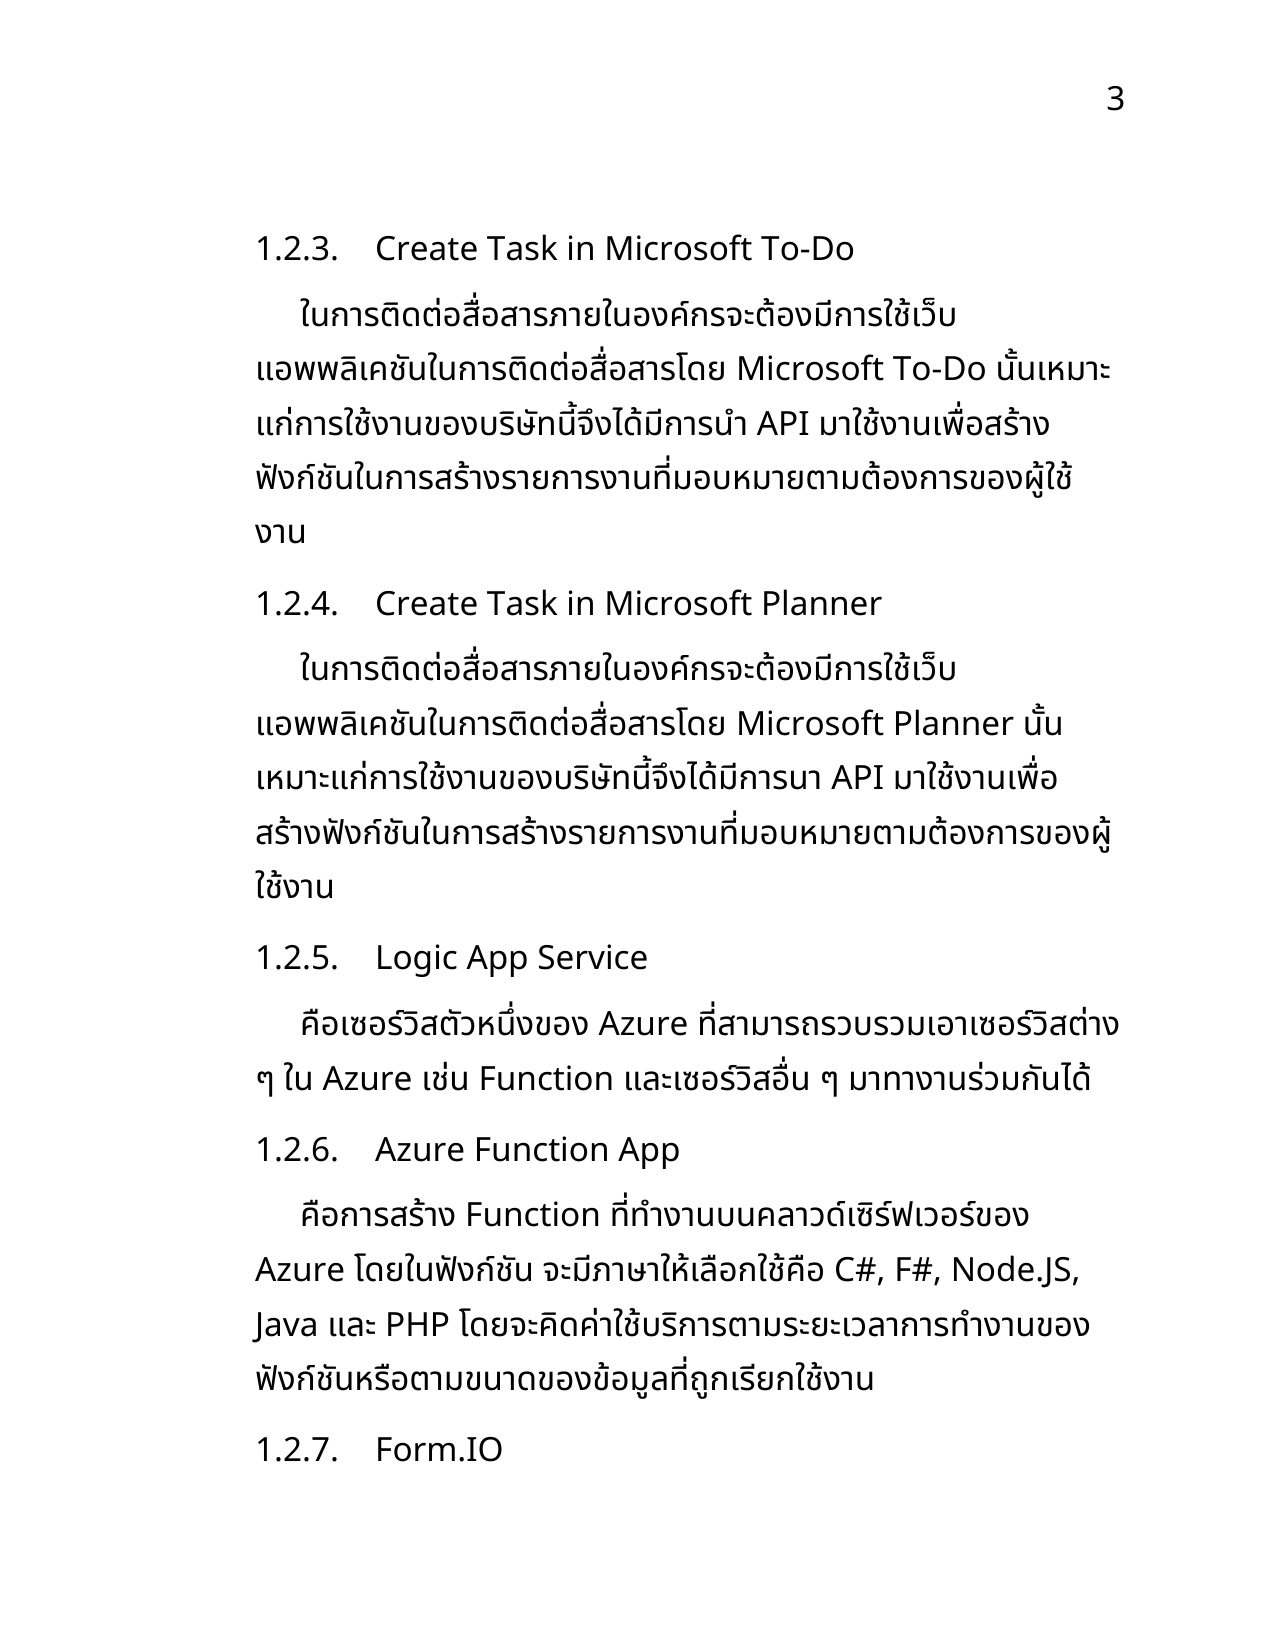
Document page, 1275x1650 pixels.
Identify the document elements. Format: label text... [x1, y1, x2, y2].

text ในการติดต่อสื่อสารภายในองค์กรจะต้องมีการใช้เว็บแอพพลิเคชันในการติดต่อสื่อสารโดย Microsoft To-Do นั้นเหมาะแก่การใช้งานของบริษัทนี้จึงได้มีการนำ API มาใช้งานเพื่อสร้างฟังก์ชันในการสร้างรายการงานที่มอบหมายตามต้องการของผู้ใช้งาน [255, 291, 1125, 559]
list Azure Function App [255, 1126, 1125, 1171]
list Create Task in Microsoft Planner [255, 579, 1125, 625]
list Create Task in Microsoft To-Do [255, 225, 1125, 270]
text คือการสร้าง Function ที่ทำงานบนคลาวด์เซิร์ฟเวอร์ของ Azure โดยในฟังก์ชัน จะมีภาษาให้เลือกใช้คือ C#, F#, Node.JS, Java และ PHP โดยจะคิดค่าใช้บริการตามระยะเวลาการทำงานของ ฟังก์ชันหรือตามขนาดของข้อมูลที่ถูกเรียกใช้งาน [255, 1191, 1125, 1405]
text คือเซอร์วิสตัวหนึ่งของ Azure ที่สามารถรวบรวมเอาเซอร์วิสต่าง ๆ ใน Azure เช่น Function และเซอร์วิสอื่น ๆ มาทางานร่วมกันได้ [255, 1000, 1125, 1105]
text ในการติดต่อสื่อสารภายในองค์กรจะต้องมีการใช้เว็บแอพพลิเคชันในการติดต่อสื่อสารโดย Microsoft Planner นั้นเหมาะแก่การใช้งานของบริษัทนี้จึงได้มีการนา API มาใช้งานเพื่อสร้างฟังก์ชันในการสร้างรายการงานที่มอบหมายตามต้องการของผู้ใช้งาน [255, 645, 1125, 913]
list Logic App Service [255, 934, 1125, 979]
list Form.IO [255, 1426, 1125, 1471]
